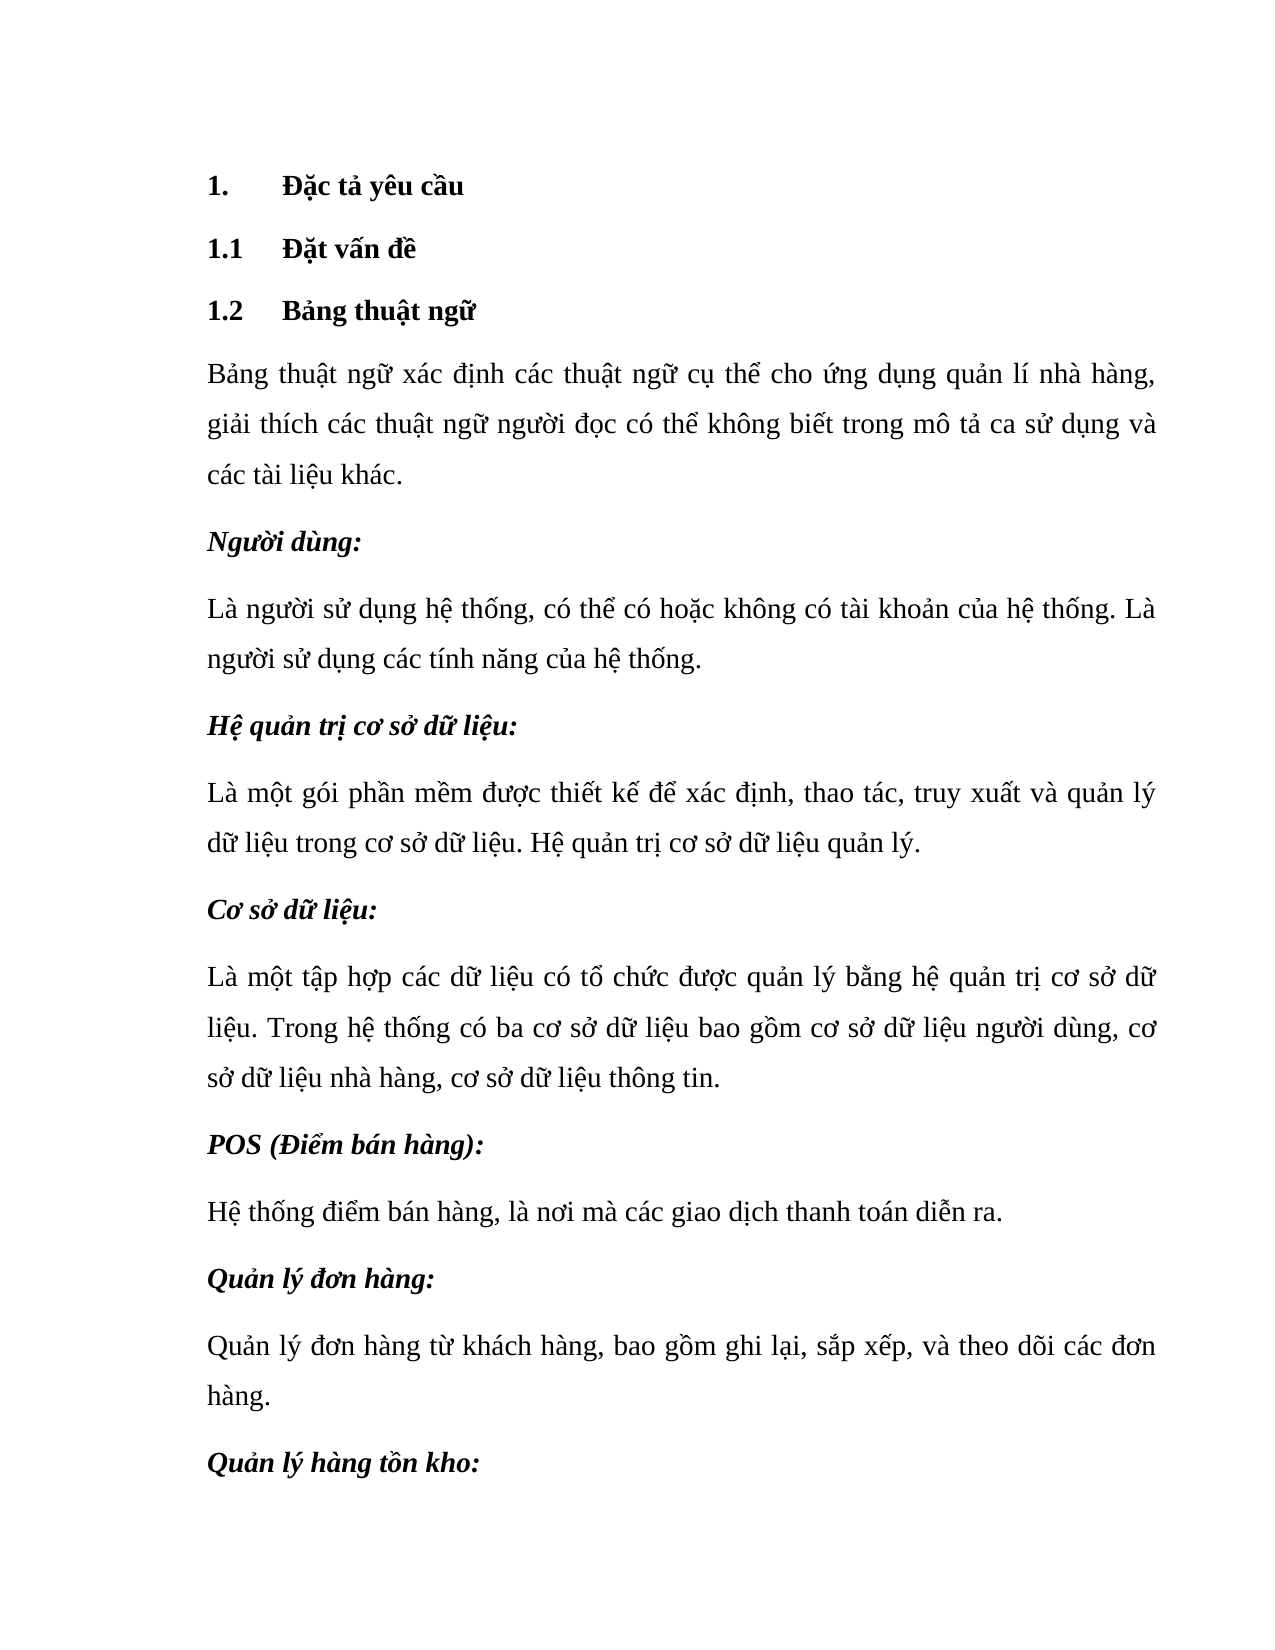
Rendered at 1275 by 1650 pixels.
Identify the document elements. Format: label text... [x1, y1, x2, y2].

text Quản lý đơn hàng từ khách hàng, bao gồm ghi lại, sắp xếp, và theo dõi các đơn hàng. [207, 1328, 1157, 1412]
text Bảng thuật ngữ xác định các thuật ngữ cụ thể cho ứng dụng quản lí nhà hàng, giải thích các thuật ngữ người đọc có thể không biết trong mô tả ca sử dụng và các tài liệu khác. [207, 356, 1157, 490]
subtitle Đặc tả yêu cầu [207, 168, 1157, 202]
subtitle Đặt vấn đề [207, 231, 1157, 264]
text Cơ sở dữ liệu: [207, 892, 1157, 926]
text Người dùng: [207, 524, 1157, 557]
text Quản lý đơn hàng: [207, 1261, 1157, 1294]
text Là một tập hợp các dữ liệu có tổ chức được quản lý bằng hệ quản trị cơ sở dữ liệu. Trong hệ thống có ba cơ sở dữ liệu bao gồm cơ sở dữ liệu người dùng, cơ sở dữ liệu nhà hàng, cơ sở dữ liệu thông tin. [207, 959, 1157, 1093]
text Hệ quản trị cơ sở dữ liệu: [207, 708, 1157, 742]
text POS (Điểm bán hàng): [207, 1127, 1157, 1161]
text Là một gói phần mềm được thiết kế để xác định, thao tác, truy xuất và quản lý dữ liệu trong cơ sở dữ liệu. Hệ quản trị cơ sở dữ liệu quản lý. [207, 775, 1157, 859]
text Quản lý hàng tồn kho: [207, 1445, 1157, 1479]
subtitle Bảng thuật ngữ [207, 293, 1157, 327]
text Hệ thống điểm bán hàng, là nơi mà các giao dịch thanh toán diễn ra. [207, 1194, 1157, 1227]
text Là người sử dụng hệ thống, có thể có hoặc không có tài khoản của hệ thống. Là người sử dụng các tính năng của hệ thống. [207, 591, 1157, 675]
